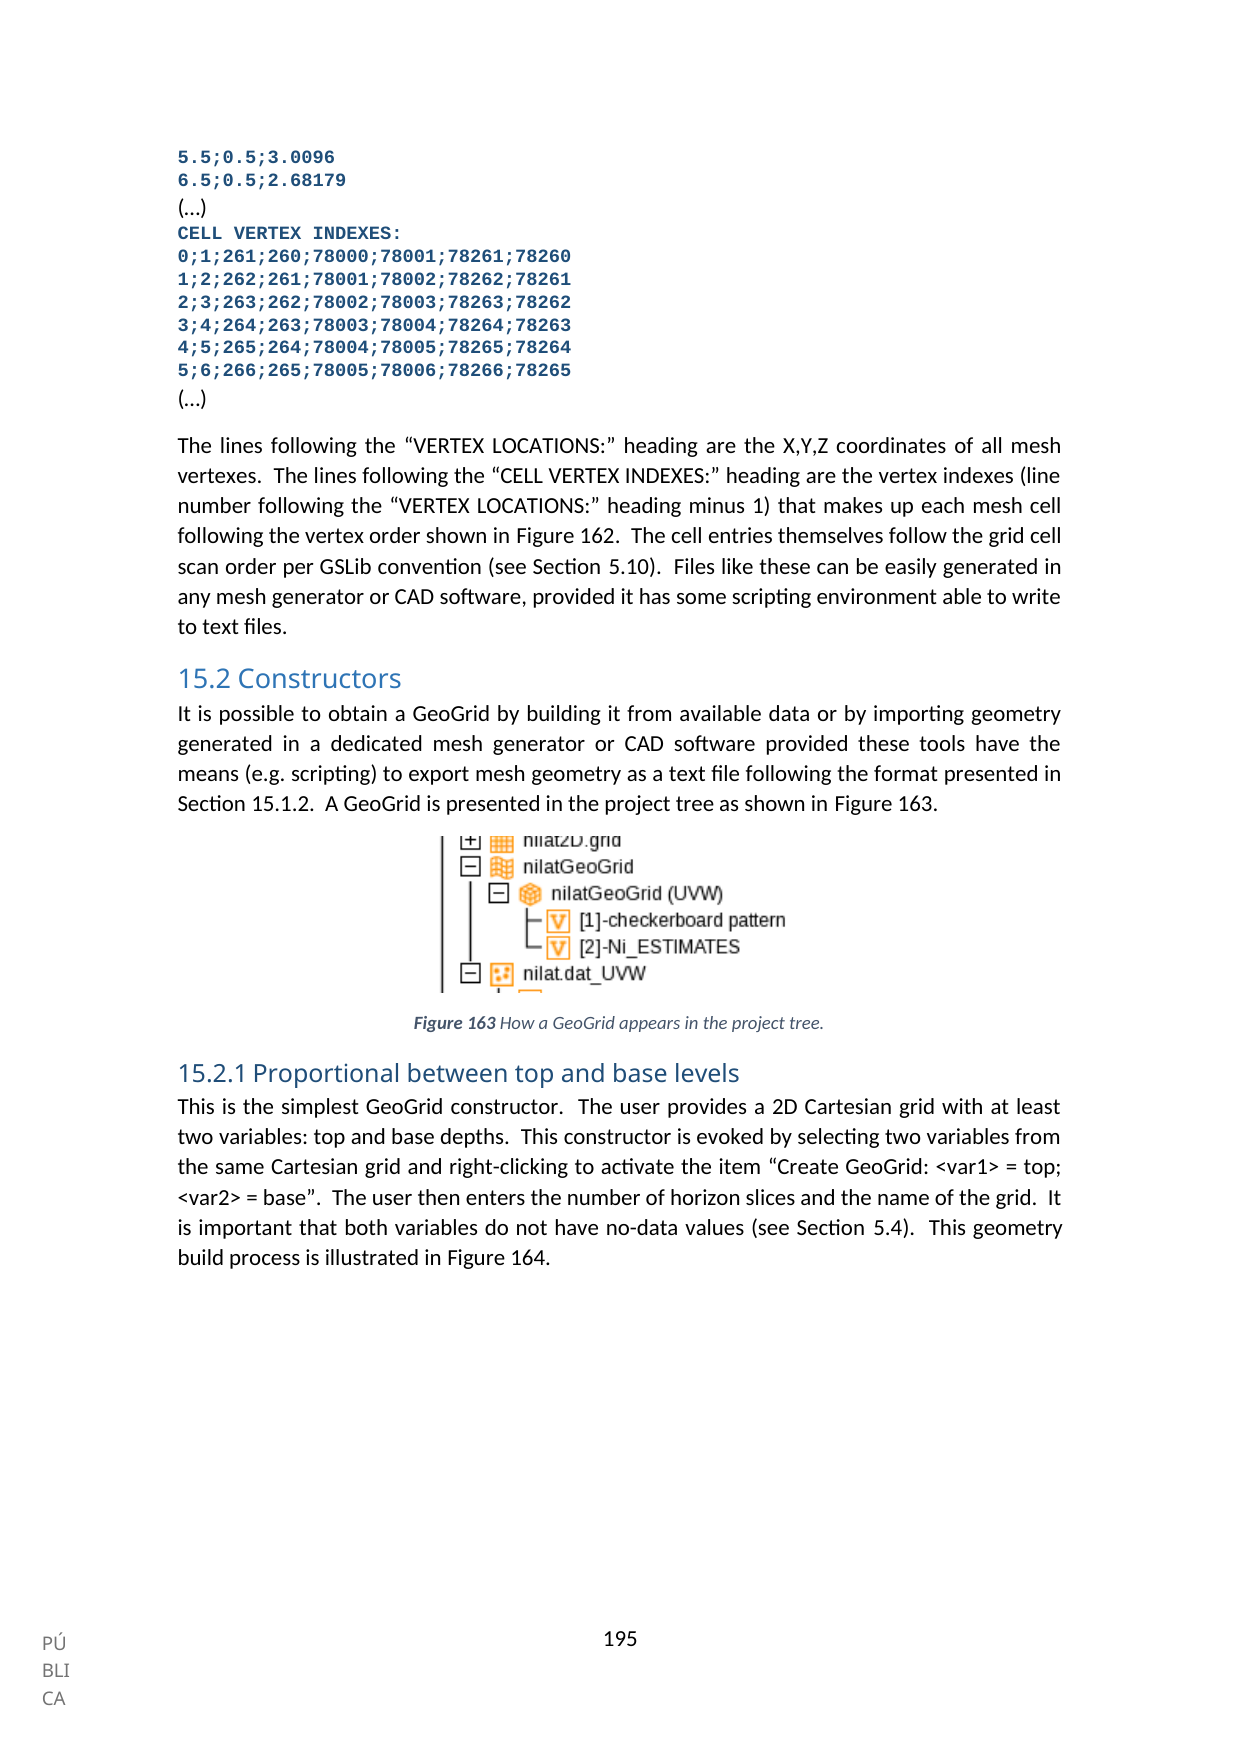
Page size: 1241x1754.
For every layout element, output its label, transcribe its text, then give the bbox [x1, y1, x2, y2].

text CELL VERTEX INDEXES: [177, 224, 1063, 245]
text 1;2;262;261;78001;78002;78262;78261 [177, 269, 1063, 291]
text 3;4;264;263;78003;78004;78264;78263 [177, 315, 1063, 337]
text 4;5;265;264;78004;78005;78265;78264 [177, 338, 1063, 359]
text It is possible to obtain a GeoGrid by building it from available data or by importing geometry generated in a dedicated mesh generator or CAD software provided these tools have the means (e.g. scripting) to export mesh geometry as a text file following the format presented in Section 15.1.2. A GeoGrid is presented in the project tree as shown in Figure 160. [177, 699, 1063, 817]
text (…) [177, 384, 1063, 412]
text 5;6;266;265;78005;78006;78266;78265 [177, 361, 1063, 382]
text Figure 163 How a GeoGrid appears in the project tree. [177, 1011, 1063, 1034]
text The lines following the “VERTEX LOCATIONS:” heading are the X,Y,Z coordinates of all mesh vertexes. The lines following the “CELL VERTEX INDEXES:” heading are the vertex indexes (line number following the “VERTEX LOCATIONS:” heading minus 1) that makes up each mesh cell following the vertex order shown in Figure 159. The cell entries themselves follow the grid cell scan order per GSLib convention (see Section 5.10). Files like these can be easily generated in any mesh generator or CAD software, provided it has some scripting environment able to write to text files. [177, 431, 1063, 640]
text 2;3;263;262;78002;78003;78263;78262 [177, 292, 1063, 314]
subtitle Proportional between top and base levels [177, 1055, 1063, 1089]
text 6.5;0.5;2.68179 [177, 171, 1063, 192]
subtitle Constructors [177, 659, 1063, 696]
text 0;1;261;260;78000;78001;78261;78260 [177, 247, 1063, 268]
text 5.5;0.5;3.0096 [177, 148, 1063, 169]
picture [434, 836, 807, 993]
text This is the simplest GeoGrid constructor. The user provides a 2D Cartesian grid with at least two variables: top and base depths. This constructor is evoked by selecting two variables from the same Cartesian grid and right-clicking to activate the item “Create GeoGrid: <var1> = top; <var2> = base”. The user then enters the number of horizon slices and the name of the grid. It is important that both variables do not have no-data values (see Section 5.4). This geometry build process is illustrated in Figure 161. [177, 1092, 1063, 1271]
text (…) [177, 193, 1063, 221]
